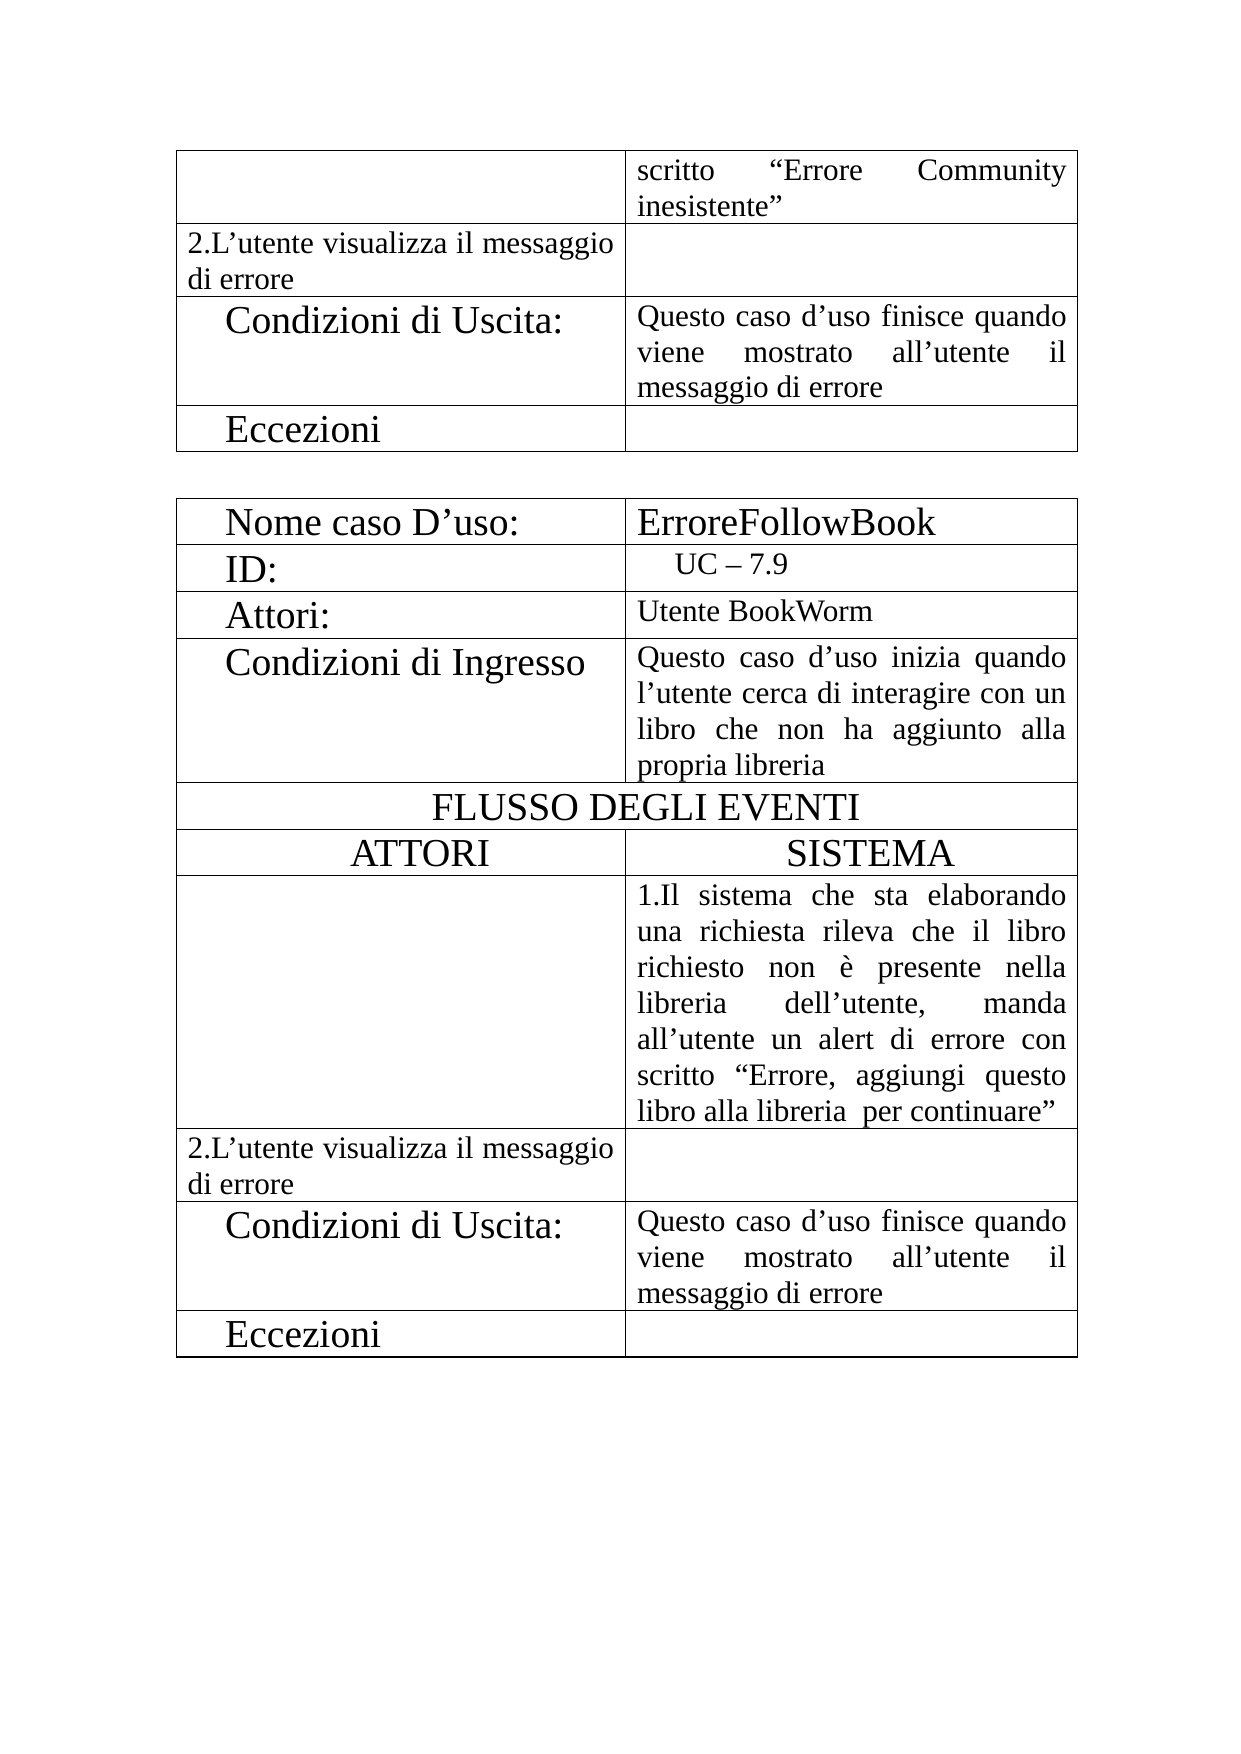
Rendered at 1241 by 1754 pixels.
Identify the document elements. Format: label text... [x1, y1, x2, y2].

table_cell [626, 406, 1077, 451]
table_cell ATTORI [177, 830, 625, 875]
table_cell [626, 1129, 1077, 1201]
table_cell ID: [177, 545, 625, 591]
table_cell Condizioni di Ingresso [177, 639, 625, 782]
table_header ErroreFollowBook [626, 499, 1077, 544]
table_cell [177, 876, 625, 1128]
table_cell FLUSSO DEGLI EVENTI [177, 783, 1077, 829]
table_cell [177, 151, 625, 223]
table_cell Questo caso d’uso finisce quando viene mostrato all’utente il messaggio di errore [626, 297, 1077, 405]
table_cell Questo caso d’uso inizia quando l’utente cerca di interagire con un libro che non ha aggiunto alla propria libreria [626, 639, 1077, 782]
table_cell [626, 1311, 1077, 1356]
table_cell 1.Il sistema che sta elaborando una richiesta rileva che il libro richiesto non è presente nella libreria dell’utente, manda all’utente un alert di errore con scritto “Errore, aggiungi questo libro alla libreria per continuare” [626, 876, 1077, 1128]
table_cell Condizioni di Uscita: [177, 1202, 625, 1310]
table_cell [626, 151, 1077, 223]
table_cell SISTEMA [626, 830, 1077, 875]
table_cell UC – 7.9 [626, 545, 1077, 591]
table_cell Eccezioni [177, 1311, 625, 1356]
table_cell Eccezioni [177, 406, 625, 451]
table_cell Attori: [177, 592, 625, 637]
table_header Nome caso D’uso: [177, 499, 625, 544]
table_cell Condizioni di Uscita: [177, 297, 625, 405]
table_cell [626, 224, 1077, 296]
table_cell Utente BookWorm [626, 592, 1077, 637]
table_cell 2.L’utente visualizza il messaggio di errore [177, 1129, 625, 1201]
table_cell Questo caso d’uso finisce quando viene mostrato all’utente il messaggio di errore [626, 1202, 1077, 1310]
table_cell 2.L’utente visualizza il messaggio di errore [177, 224, 625, 296]
